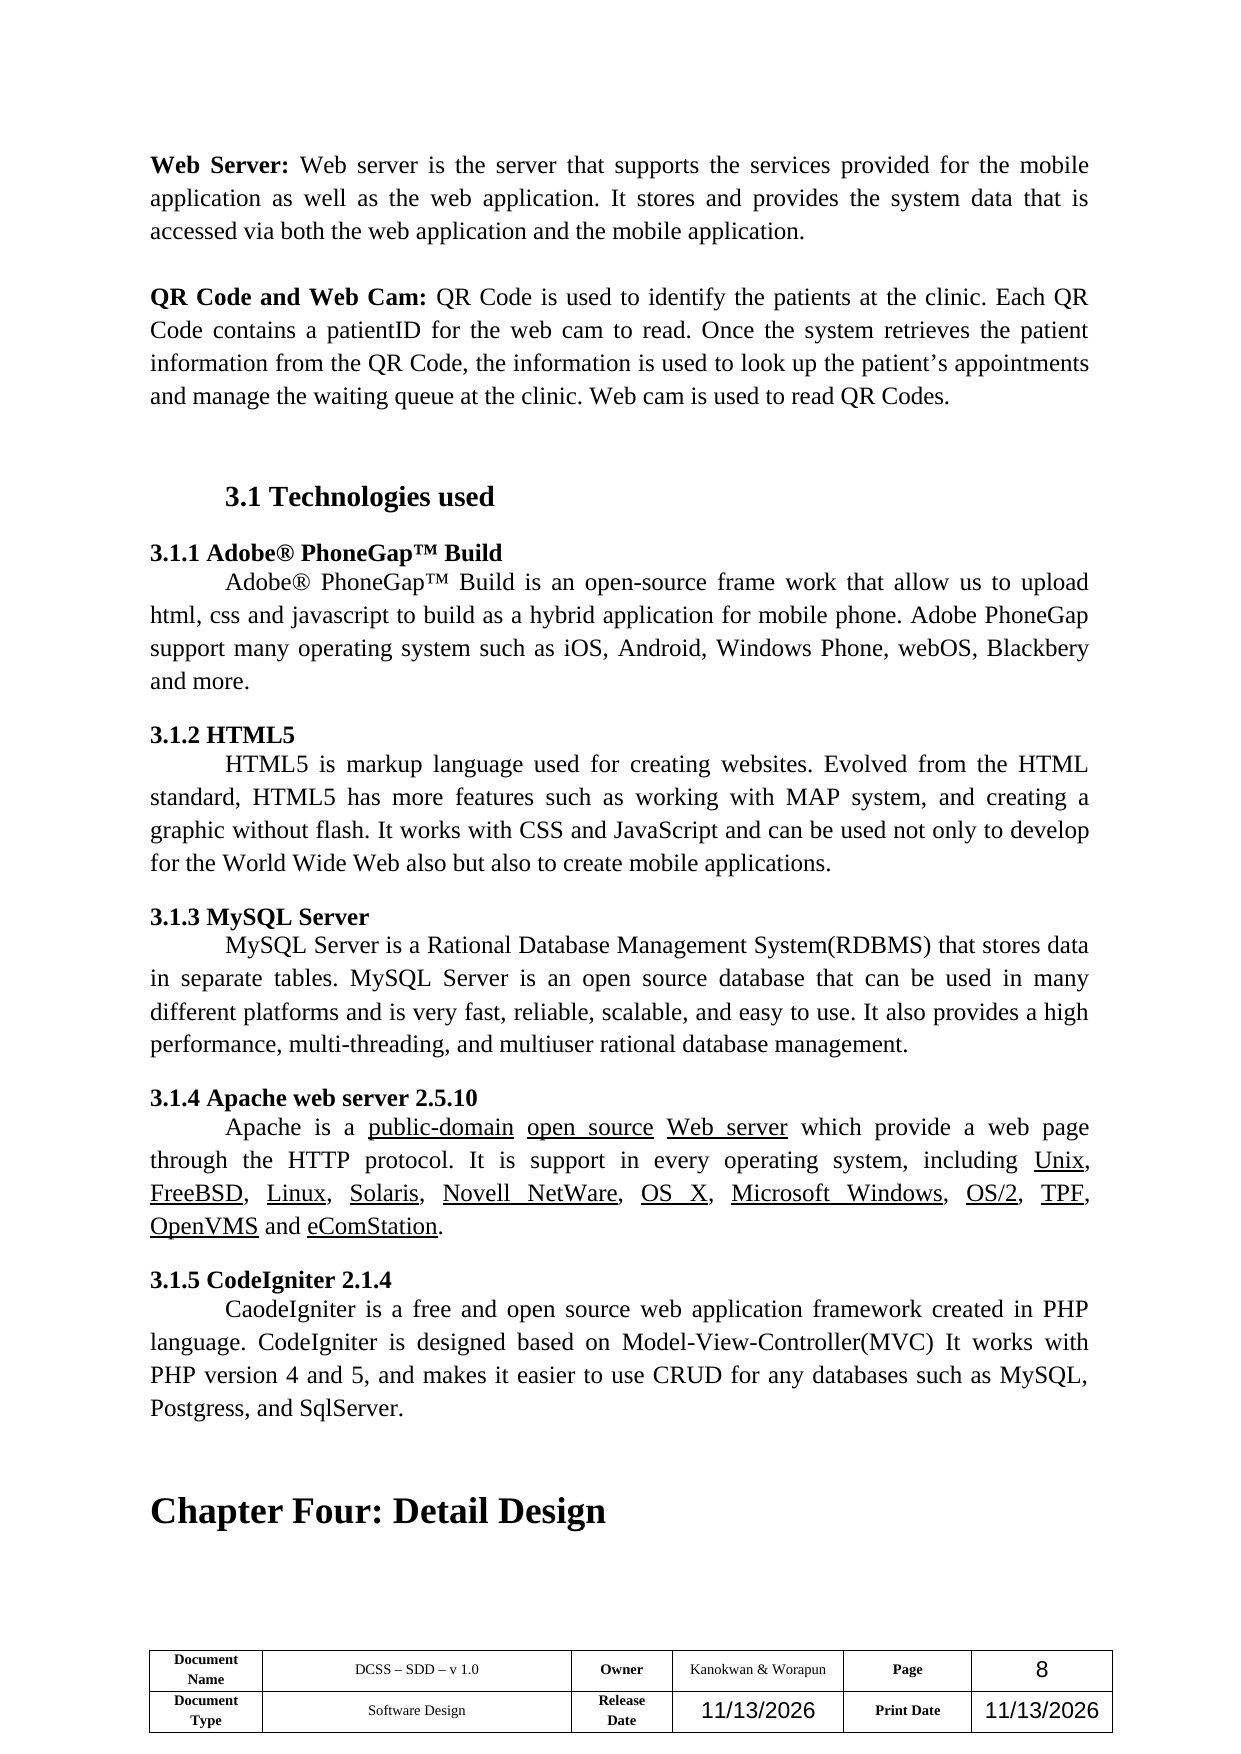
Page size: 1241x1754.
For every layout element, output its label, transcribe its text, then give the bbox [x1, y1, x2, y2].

text Apache is a public-domain open source Web server which provide a web page through the HTTP protocol. It is support in every operating system, including Unix, FreeBSD, Linux, Solaris, Novell NetWare, OS X, Microsoft Windows, OS/2, TPF, OpenVMS and eComStation. [150, 1112, 1090, 1240]
subtitle 3.1.4 Apache web server 2.5.10 [150, 1083, 1090, 1112]
text MySQL Server is a Rational Database Management System(RDBMS) that stores data in separate tables. MySQL Server is an open source database that can be used in many different platforms and is very fast, reliable, scalable, and easy to use. It also provides a high performance, multi-threading, and multiuser rational database management. [150, 931, 1090, 1058]
text QR Code and Web Cam: QR Code is used to identify the patients at the clinic. Each QR Code contains a patientID for the web cam to read. Once the system retrieves the patient information from the QR Code, the information is used to look up the patient’s appointments and manage the waiting queue at the clinic. Web cam is used to read QR Codes. [150, 282, 1090, 410]
subtitle 3.1.3 MySQL Server [150, 902, 1090, 931]
text CaodeIgniter is a free and open source web application framework created in PHP language. CodeIgniter is designed based on Model-View-Controller(MVC) It works with PHP version 4 and 5, and makes it easier to use CRUD for any databases such as MySQL, Postgress, and SqlServer. [150, 1294, 1090, 1422]
subtitle 3.1 Technologies used [150, 479, 1090, 513]
subtitle Chapter Four: Detail Design [150, 1488, 1090, 1531]
subtitle 3.1.1 Adobe® PhoneGap™ Build [150, 538, 1090, 567]
text HTML5 is markup language used for creating websites. Evolved from the HTML standard, HTML5 has more features such as working with MAP system, and creating a graphic without flash. It works with CSS and JavaScript and can be used not only to develop for the World Wide Web also but also to create mobile applications. [150, 749, 1090, 877]
text Web Server: Web server is the server that supports the services provided for the mobile application as well as the web application. It stores and provides the system data that is accessed via both the web application and the mobile application. [150, 150, 1090, 245]
text Adobe® PhoneGap™ Build is an open-source frame work that allow us to upload html, css and javascript to build as a hybrid application for mobile phone. Adobe PhoneGap support many operating system such as iOS, Android, Windows Phone, webOS, Blackbery and more. [150, 567, 1090, 695]
subtitle 3.1.2 HTML5 [150, 720, 1090, 749]
subtitle 3.1.5 CodeIgniter 2.1.4 [150, 1265, 1090, 1294]
